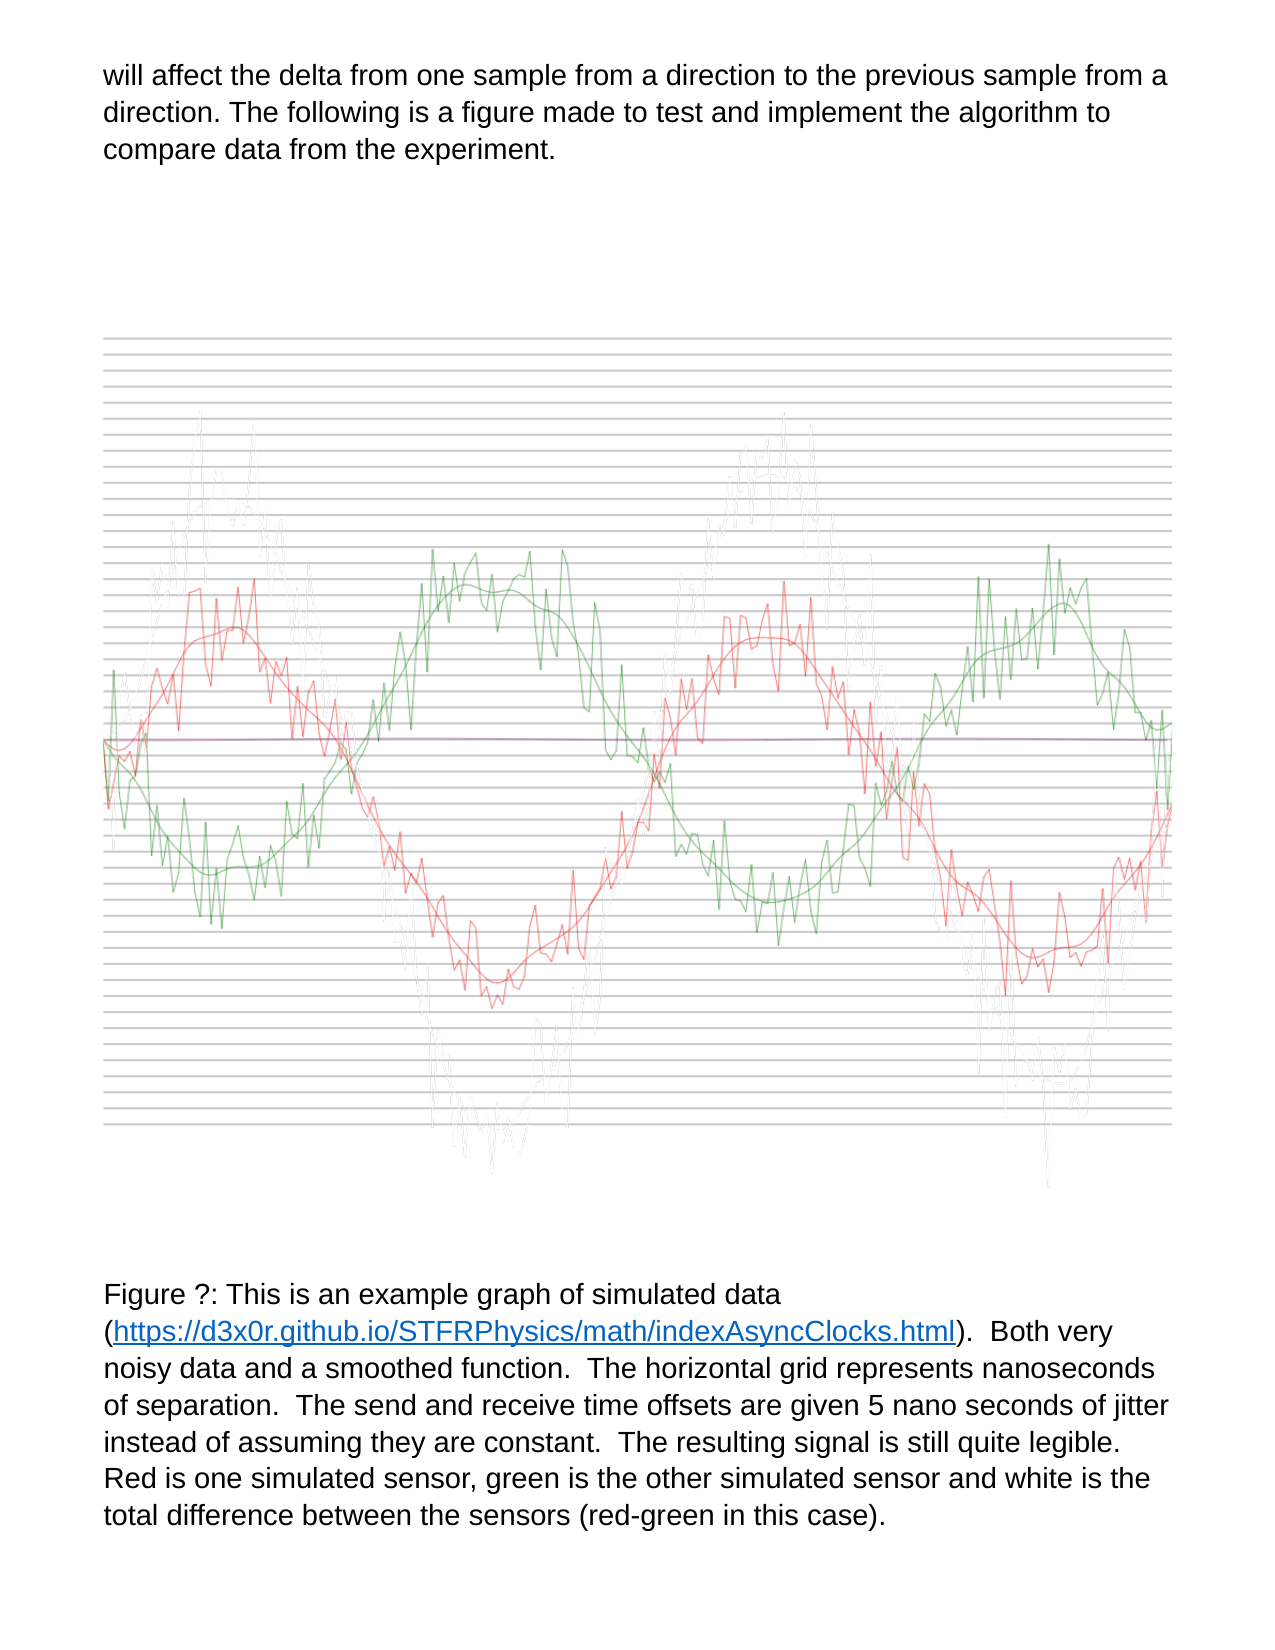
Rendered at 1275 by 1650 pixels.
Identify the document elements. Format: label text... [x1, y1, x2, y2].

picture [103, 205, 1173, 1274]
text Figure ?: This is an example graph of simulated data (https://d3x0r.github.io/STFRPhysics/math/indexAsyncClocks.html). Both very noisy data and a smoothed function. The horizontal grid represents nanoseconds of separation. The send and receive time offsets are given 5 nano seconds of jitter instead of assuming they are constant. The resulting signal is still quite legible. Red is one simulated sensor, green is the other simulated sensor and white is the total difference between the sensors (red-green in this case). [103, 1274, 1172, 1532]
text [102, 58, 1172, 166]
